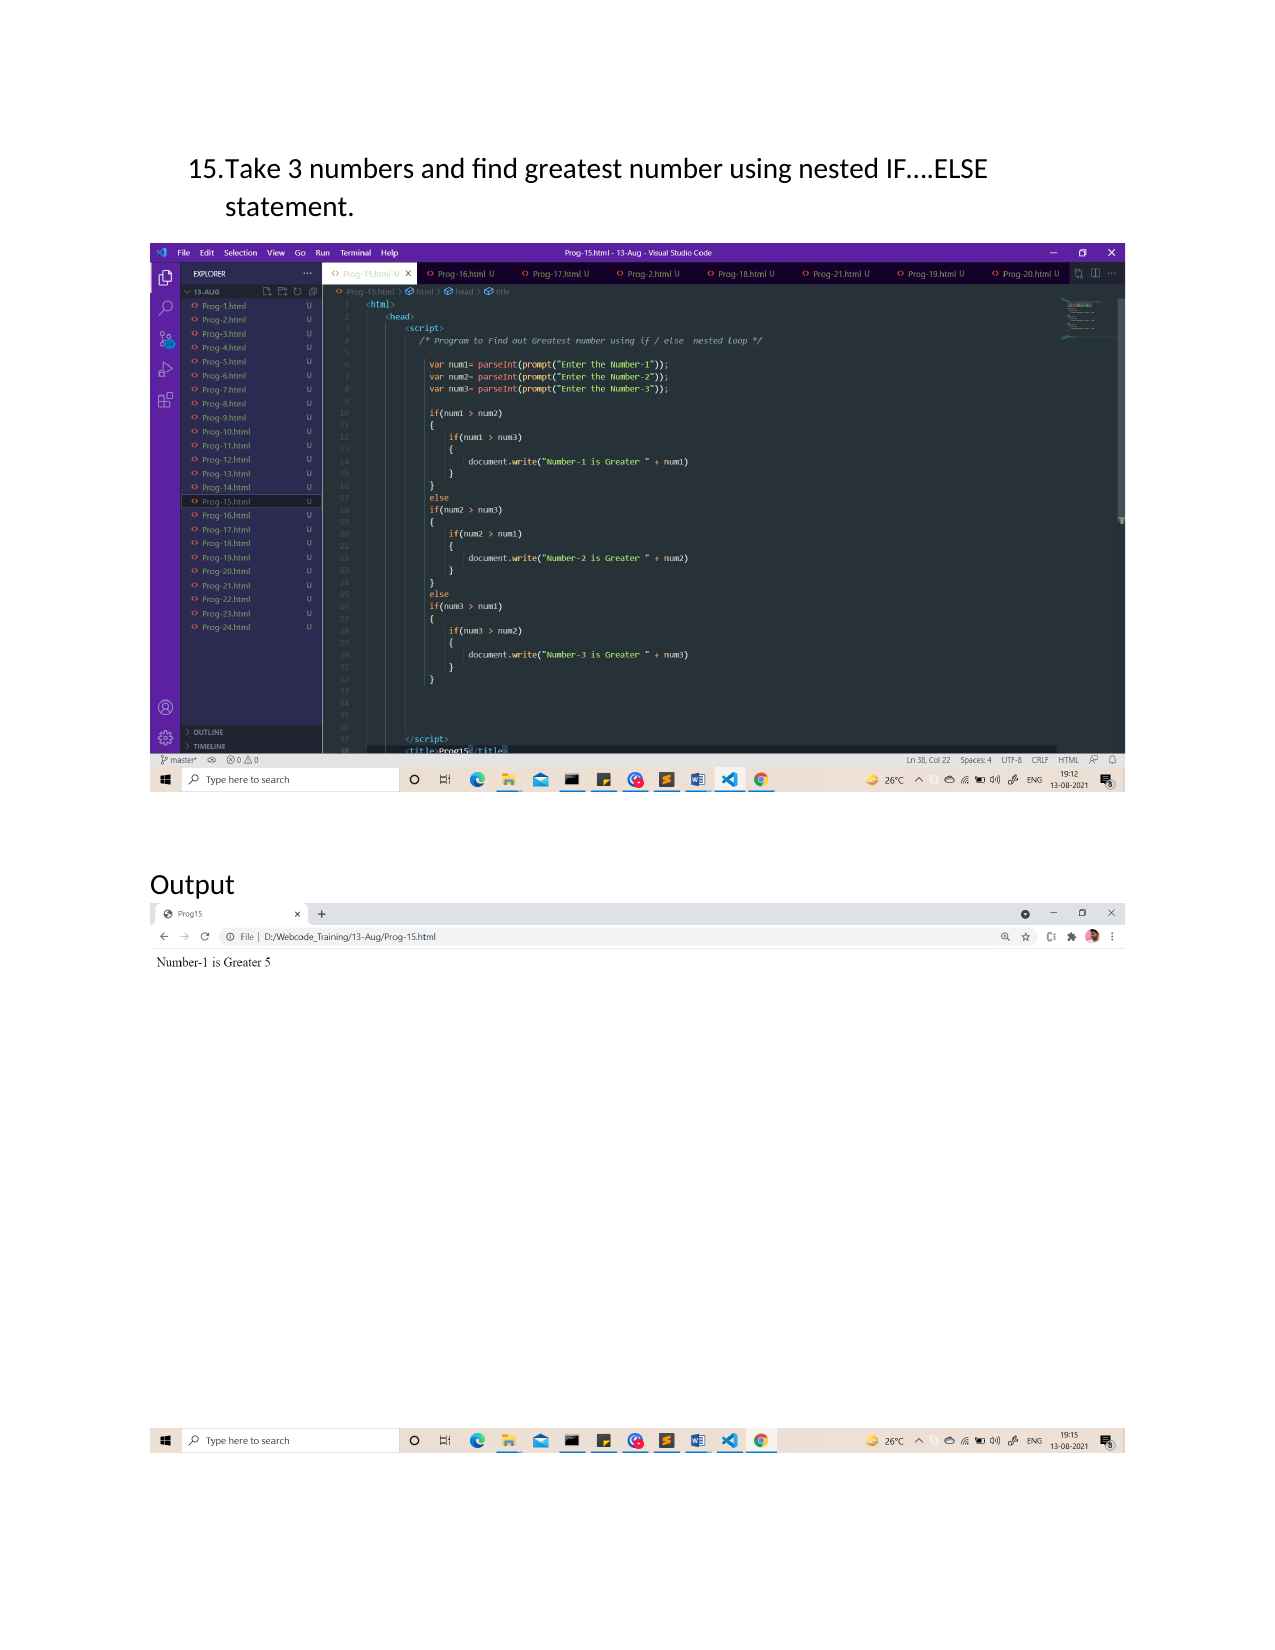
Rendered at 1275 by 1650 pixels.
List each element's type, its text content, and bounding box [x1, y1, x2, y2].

list Take 3 numbers and find greatest number using nested IF….ELSE statement. [187, 150, 1125, 224]
picture [150, 903, 1125, 1453]
text Output [150, 866, 1125, 903]
picture [150, 243, 1125, 792]
